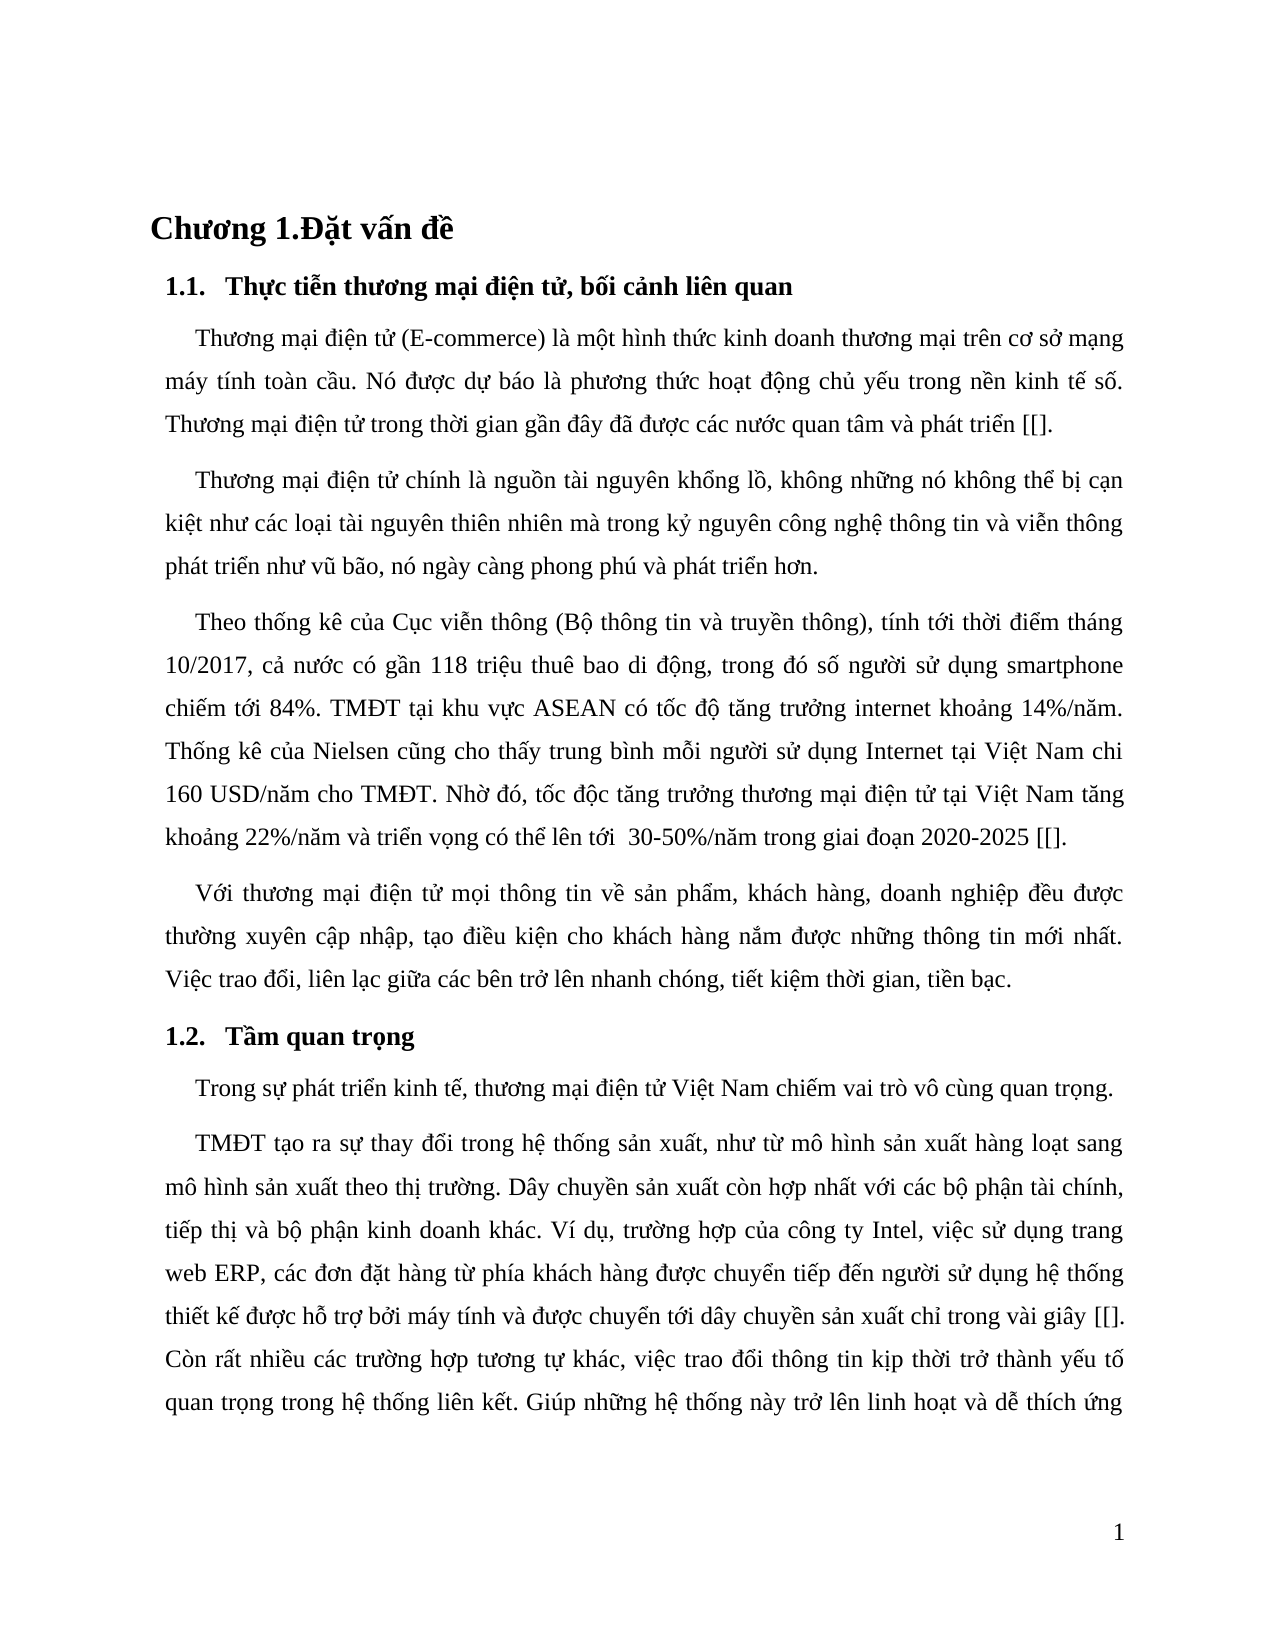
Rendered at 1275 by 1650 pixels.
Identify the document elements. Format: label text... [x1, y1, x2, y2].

subtitle Đặt vấn đề [150, 208, 1125, 247]
subtitle Thực tiễn thương mại điện tử, bối cảnh liên quan [165, 270, 1125, 301]
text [165, 1128, 1125, 1416]
text Với thương mại điện tử mọi thông tin về sản phẩm, khách hàng, doanh nghiệp đều được thường xuyên cập nhập, tạo điều kiện cho khách hàng nắm được những thông tin mới nhất. Việc trao đổi, liên lạc giữa các bên trở lên nhanh chóng, tiết kiệm thời gian, tiền bạc. [165, 878, 1125, 993]
text Trong sự phát triển kinh tế, thương mại điện tử Việt Nam chiếm vai trò vô cùng quan trọng. [165, 1073, 1125, 1102]
subtitle Tầm quan trọng [165, 1020, 1125, 1051]
text Theo thống kê của Cục viễn thông (Bộ thông tin và truyền thông), tính tới thời điểm tháng 10/2017, cả nước có gần 118 triệu thuê bao di động, trong đó số người sử dụng smartphone chiếm tới 84%. TMĐT tại khu vực ASEAN có tốc độ tăng trưởng internet khoảng 14%/năm. Thống kê của Nielsen cũng cho thấy trung bình mỗi người sử dụng Internet tại Việt Nam chi 160 USD/năm cho TMĐT. Nhờ đó, tốc độc tăng trưởng thương mại điện tử tại Việt Nam tăng khoảng 22%/năm và triển vọng có thể lên tới 30-50%/năm trong giai đoạn 2020-2025 [<solieu>]. [165, 607, 1125, 851]
text Thương mại điện tử (E-commerce) là một hình thức kinh doanh thương mại trên cơ sở mạng máy tính toàn cầu. Nó được dự báo là phương thức hoạt động chủ yếu trong nền kinh tế số. Thương mại điện tử trong thời gian gần đây đã được các nước quan tâm và phát triển [<anh2011thuong>]. [165, 323, 1125, 438]
text Thương mại điện tử chính là nguồn tài nguyên khổng lồ, không những nó không thể bị cạn kiệt như các loại tài nguyên thiên nhiên mà trong kỷ nguyên công nghệ thông tin và viễn thông phát triển như vũ bão, nó ngày càng phong phú và phát triển hơn. [165, 465, 1125, 580]
